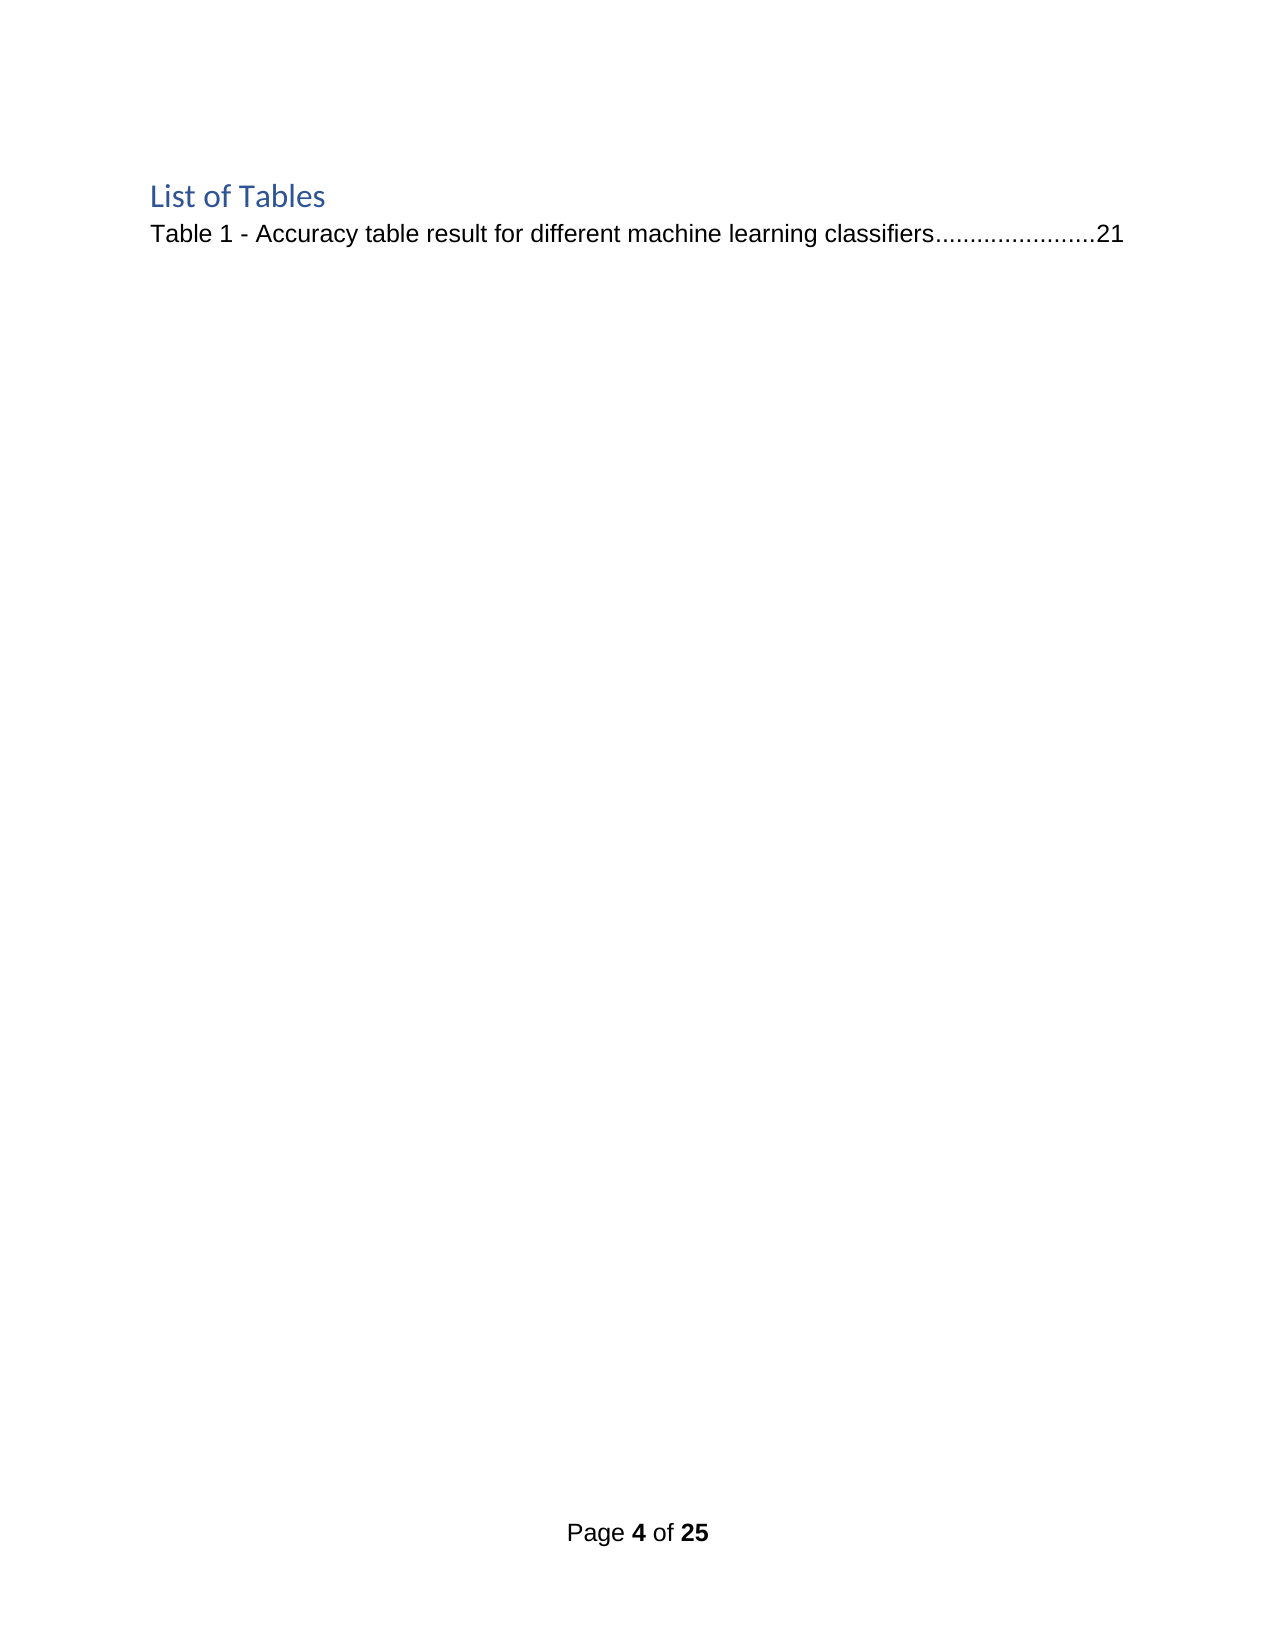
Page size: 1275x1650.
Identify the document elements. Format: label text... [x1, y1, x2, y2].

subtitle List of Tables [150, 175, 1125, 216]
text Table 1 - Accuracy table result for different machine learning classifiers 21 [150, 219, 1125, 248]
